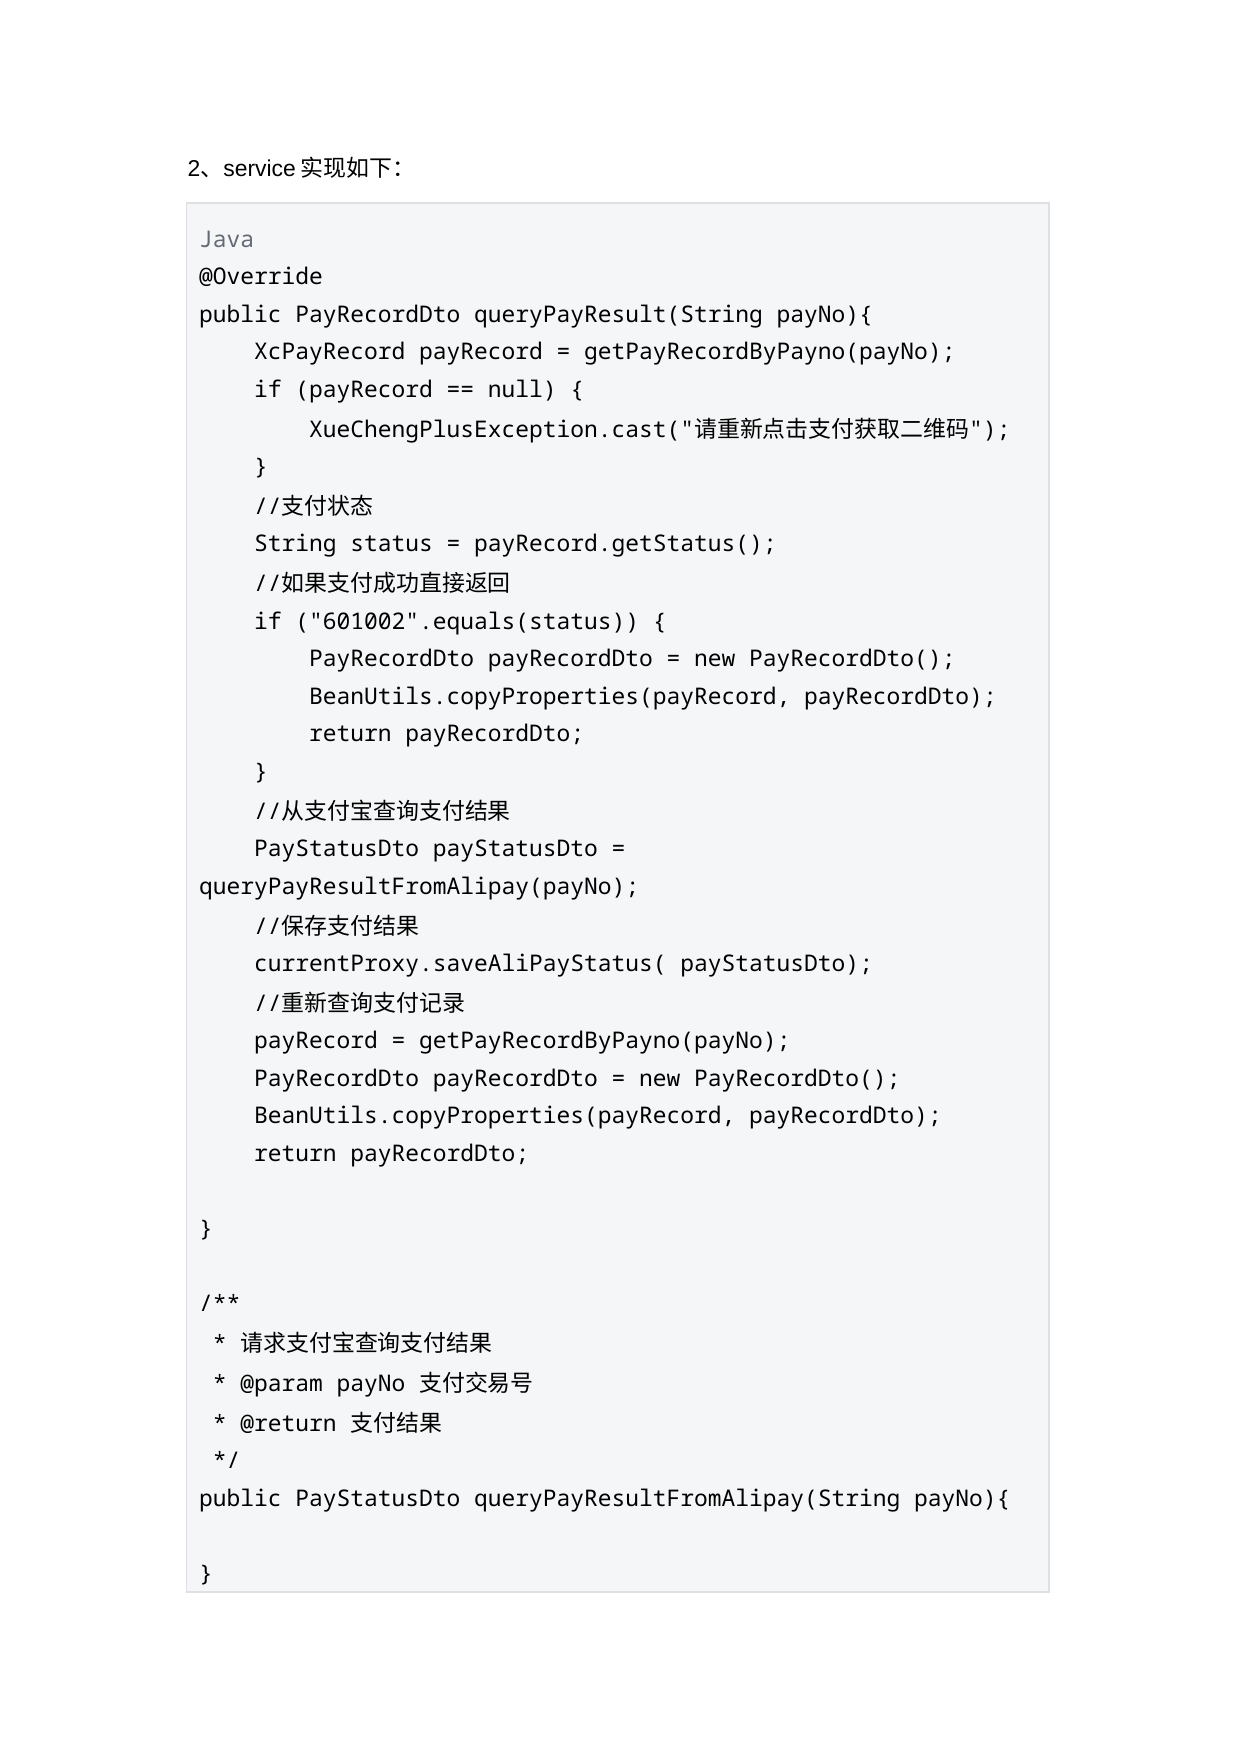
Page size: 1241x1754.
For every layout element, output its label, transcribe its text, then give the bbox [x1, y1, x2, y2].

text 2、service实现如下： [187, 150, 1053, 183]
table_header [187, 204, 1048, 1591]
